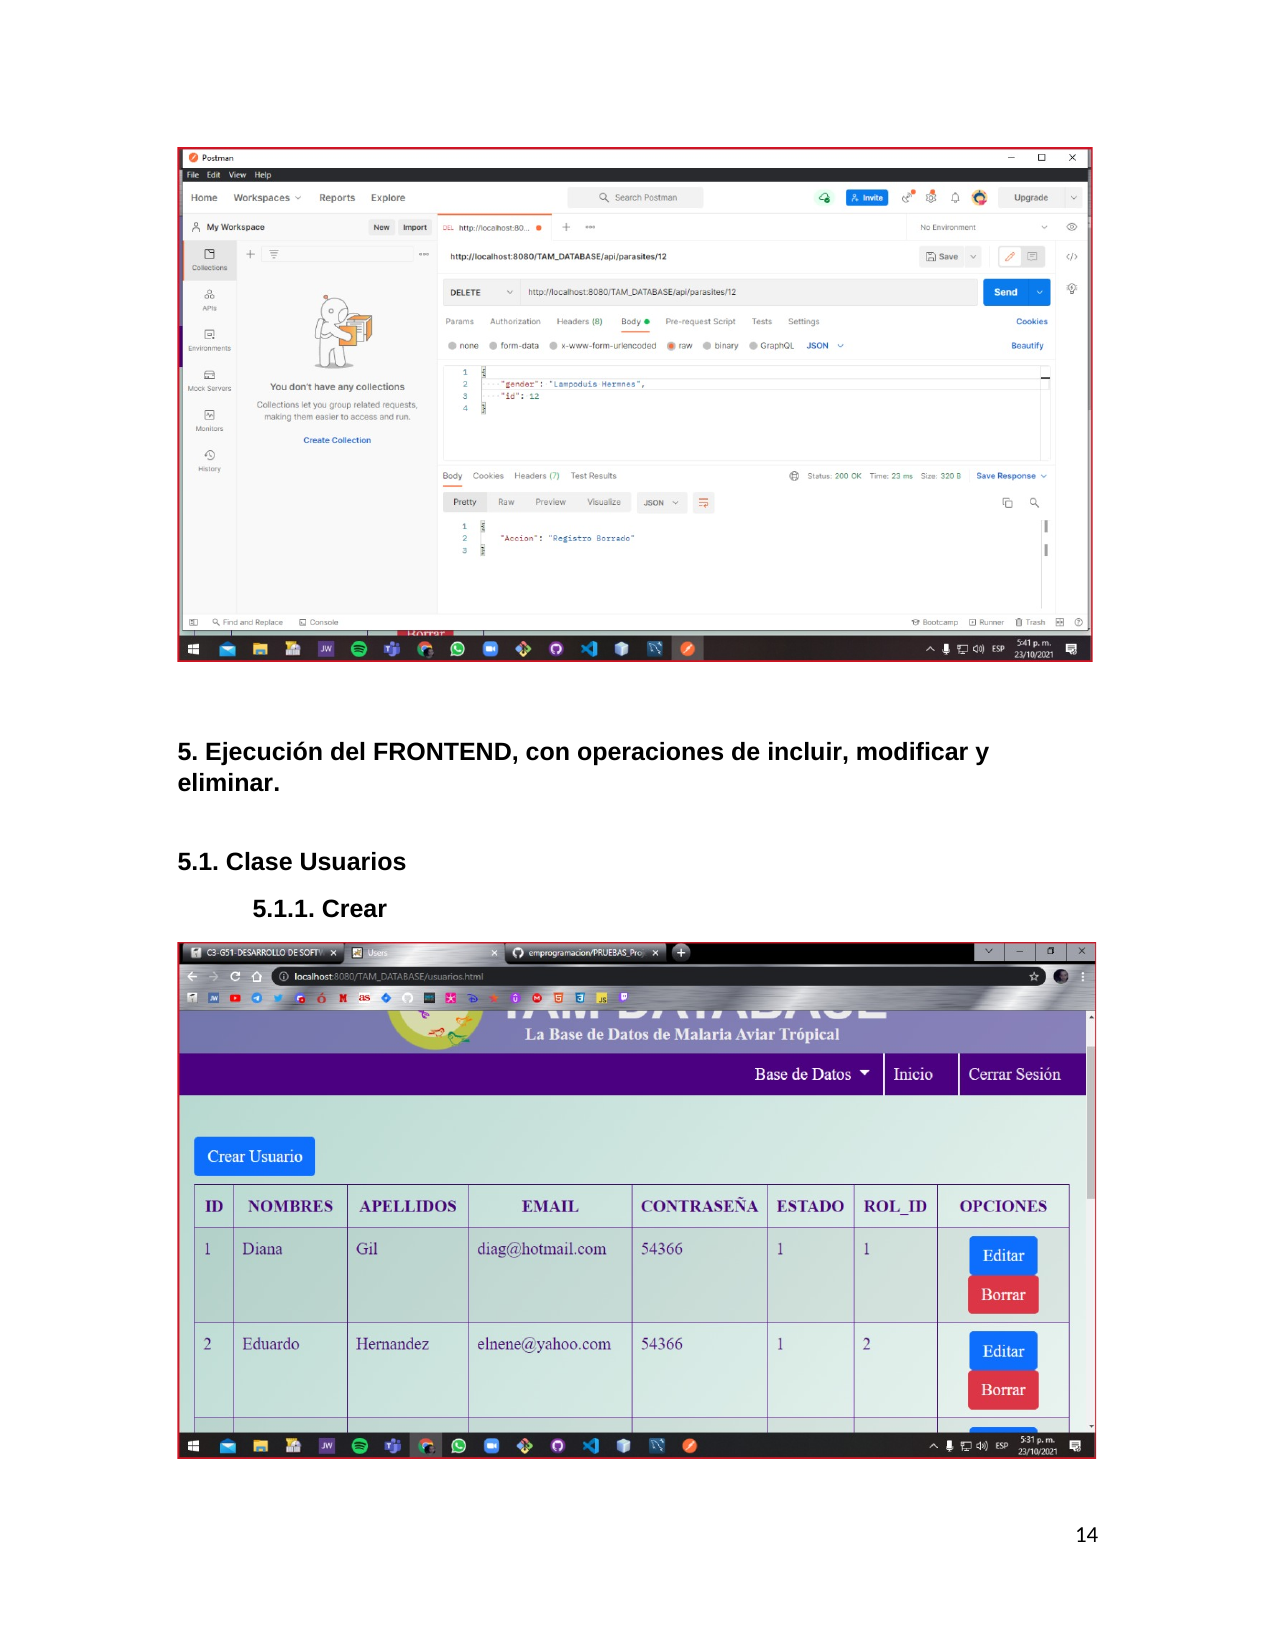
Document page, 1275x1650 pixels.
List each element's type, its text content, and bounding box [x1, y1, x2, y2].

picture [177, 147, 1093, 662]
subtitle 5. Ejecución del FRONTEND, con operaciones de incluir, modificar y eliminar. [177, 737, 1098, 797]
picture [177, 942, 1097, 1459]
text 5.1. Clase Usuarios [177, 847, 1098, 875]
text 5.1.1. Crear [252, 894, 1098, 923]
